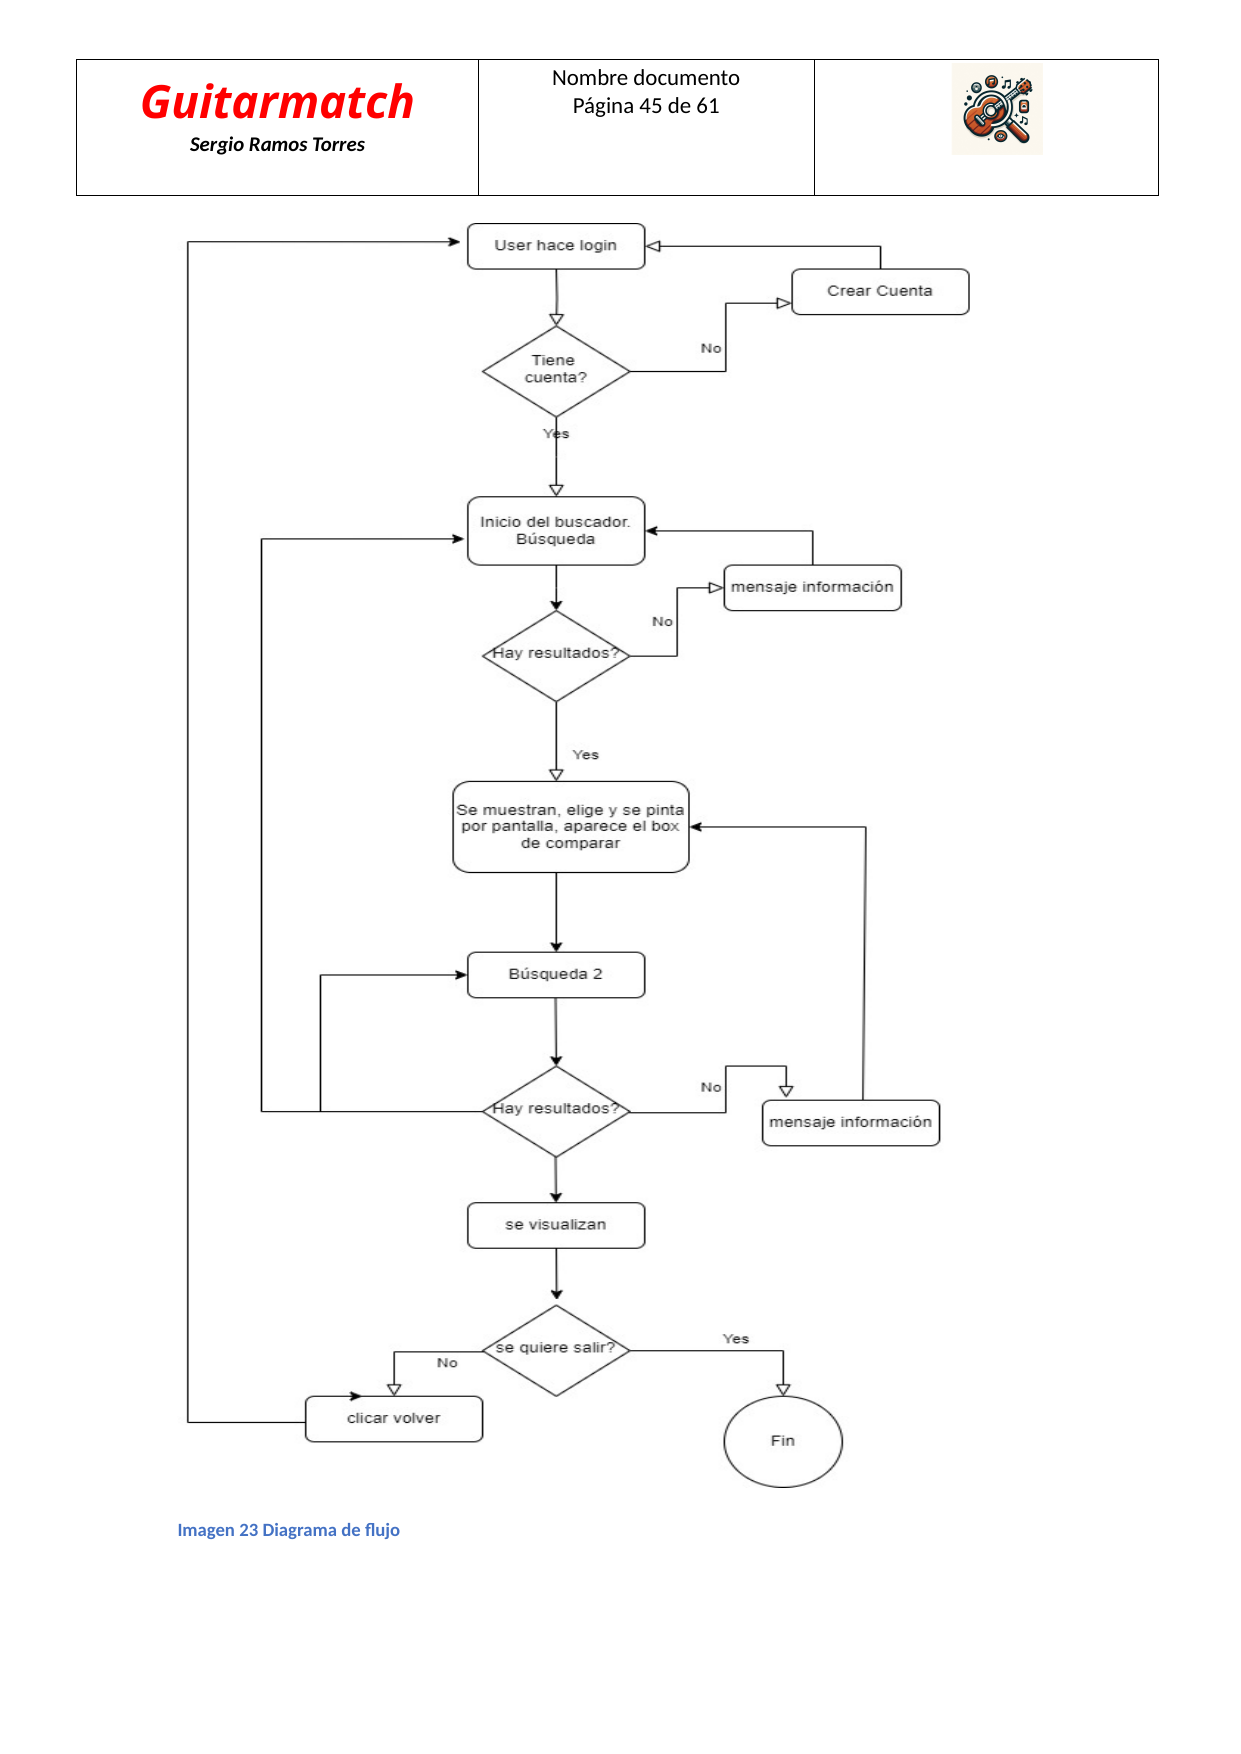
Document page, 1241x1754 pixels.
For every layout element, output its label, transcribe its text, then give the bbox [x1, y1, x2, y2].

picture [177, 223, 970, 1488]
text Imagen 23 Diagrama de flujo [177, 1518, 1063, 1541]
picture [951, 63, 1043, 155]
